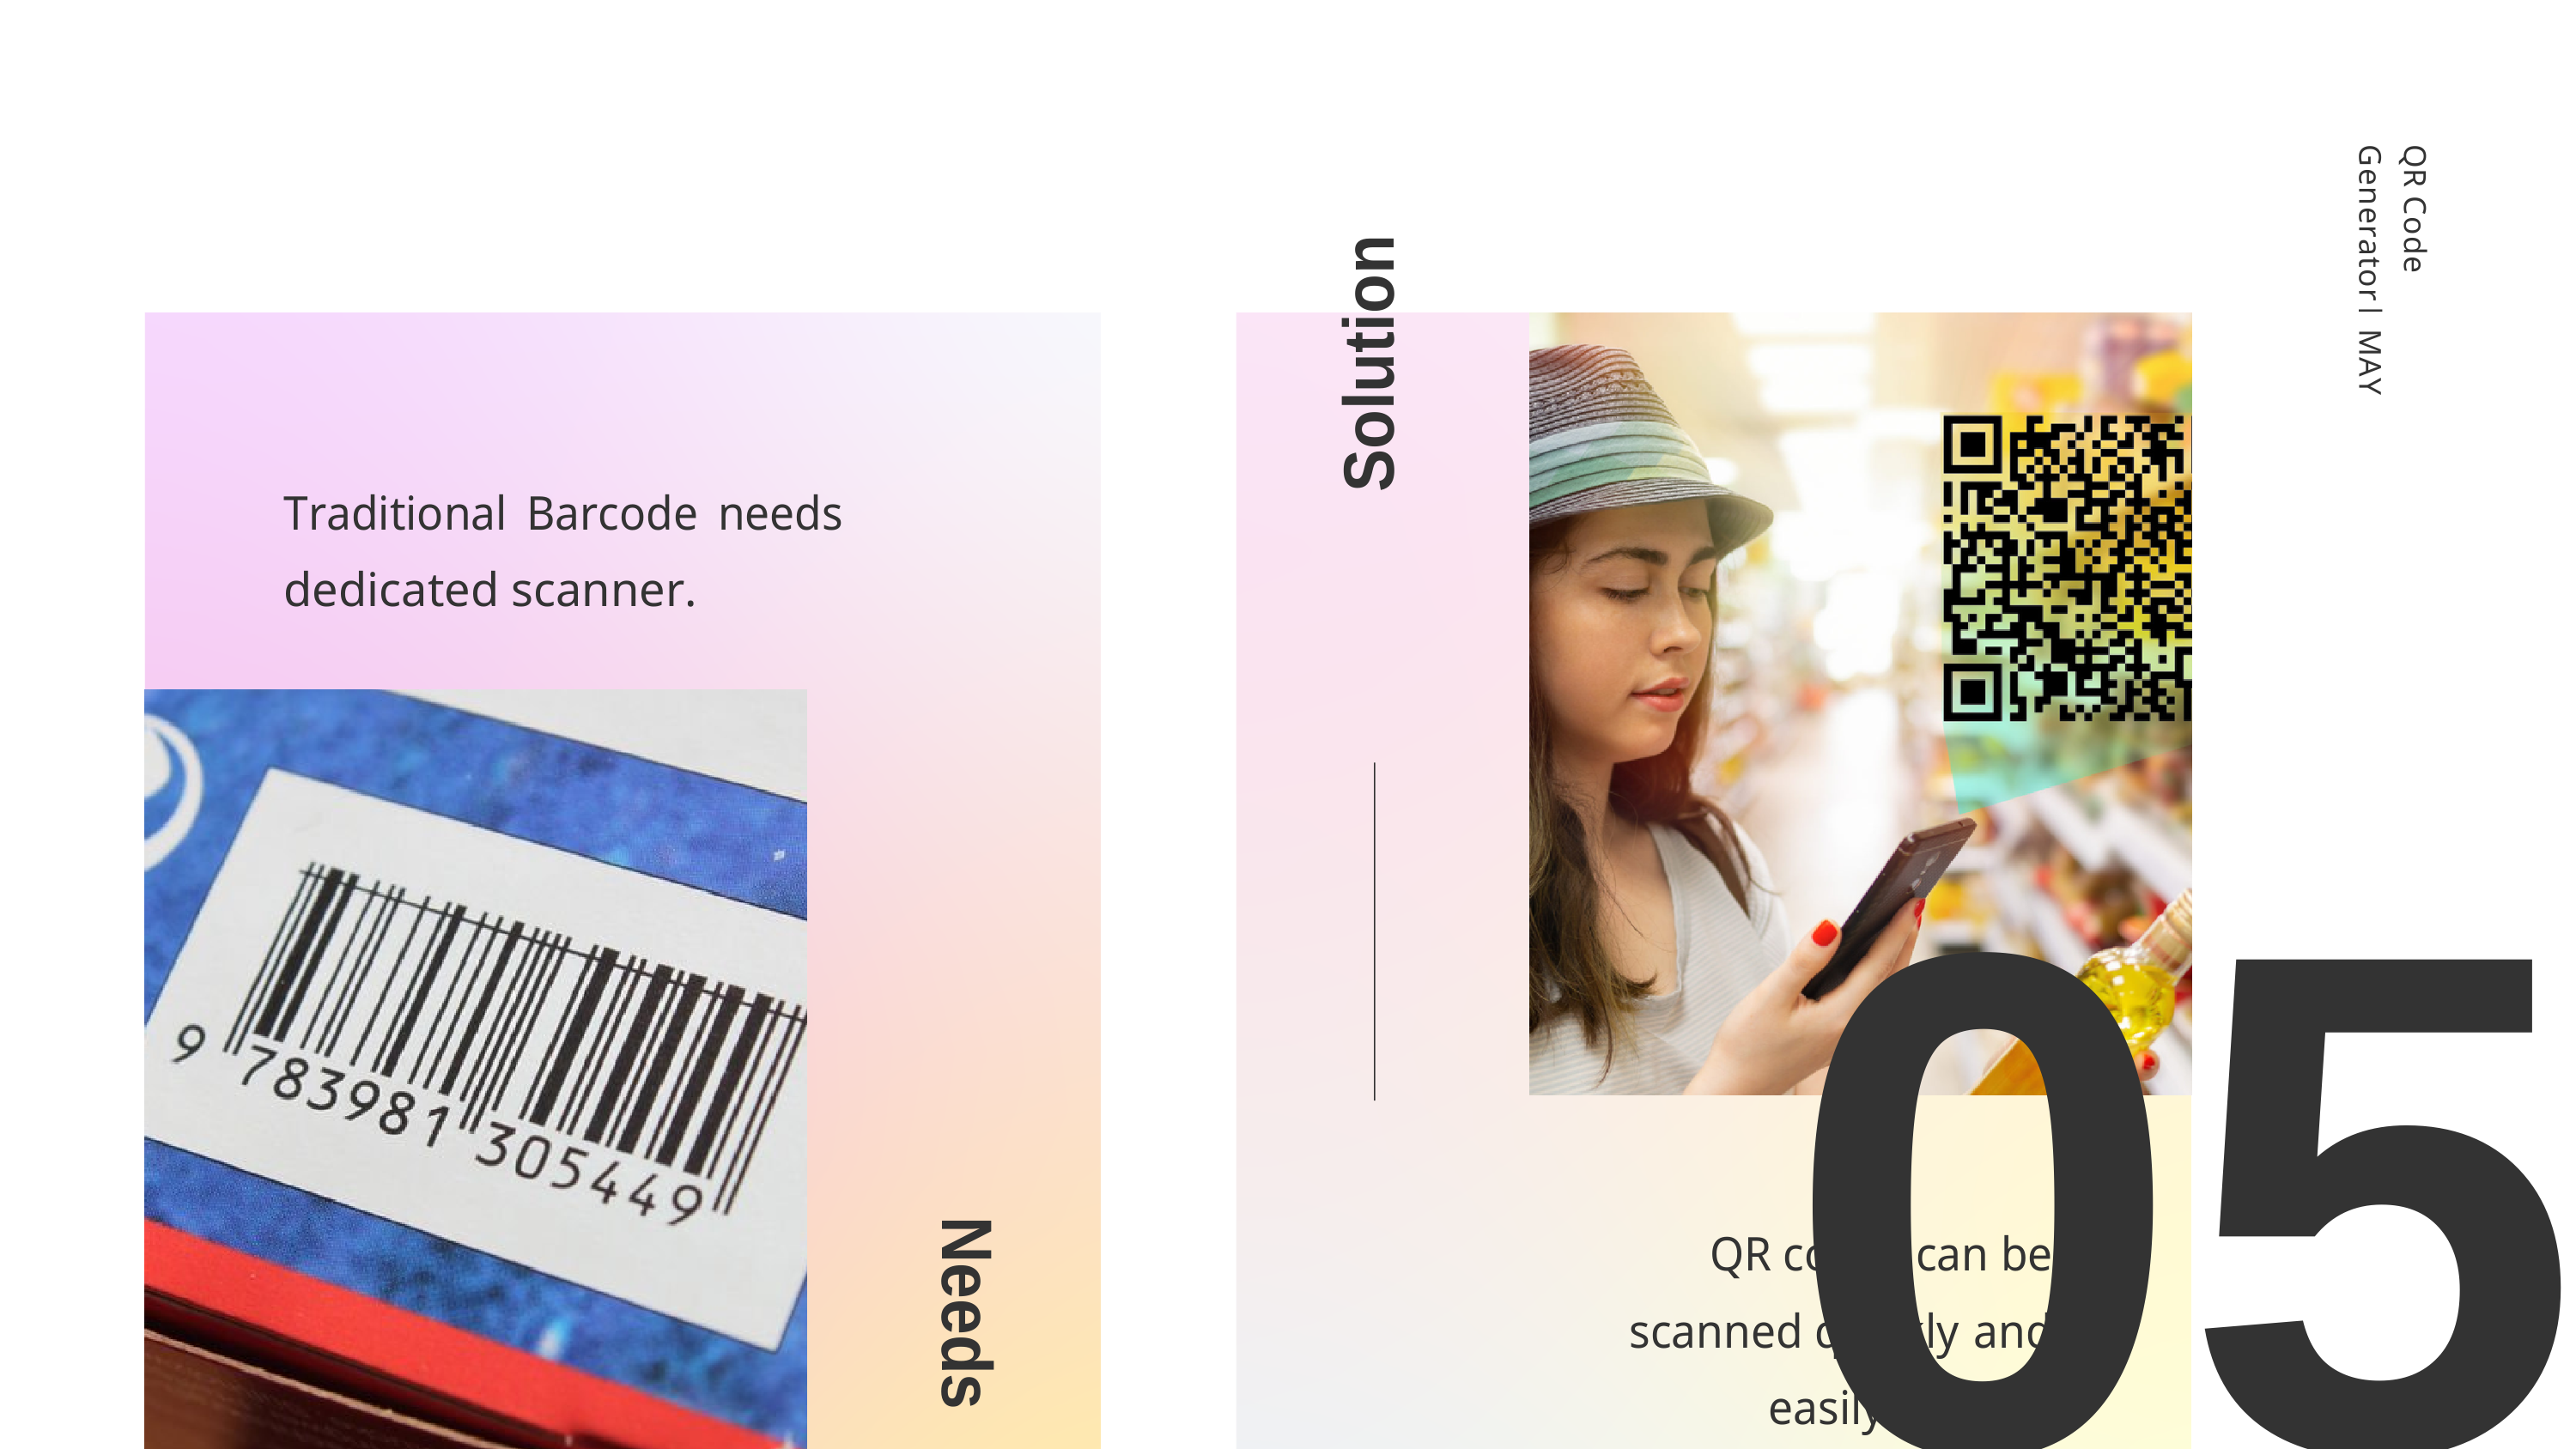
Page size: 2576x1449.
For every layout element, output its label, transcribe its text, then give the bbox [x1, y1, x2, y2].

text QR codes can be scanned quickly and easily using a [1534, 1222, 2052, 1438]
picture [1236, 312, 2192, 1449]
picture [1911, 1029, 2055, 1264]
picture [144, 312, 1101, 1449]
